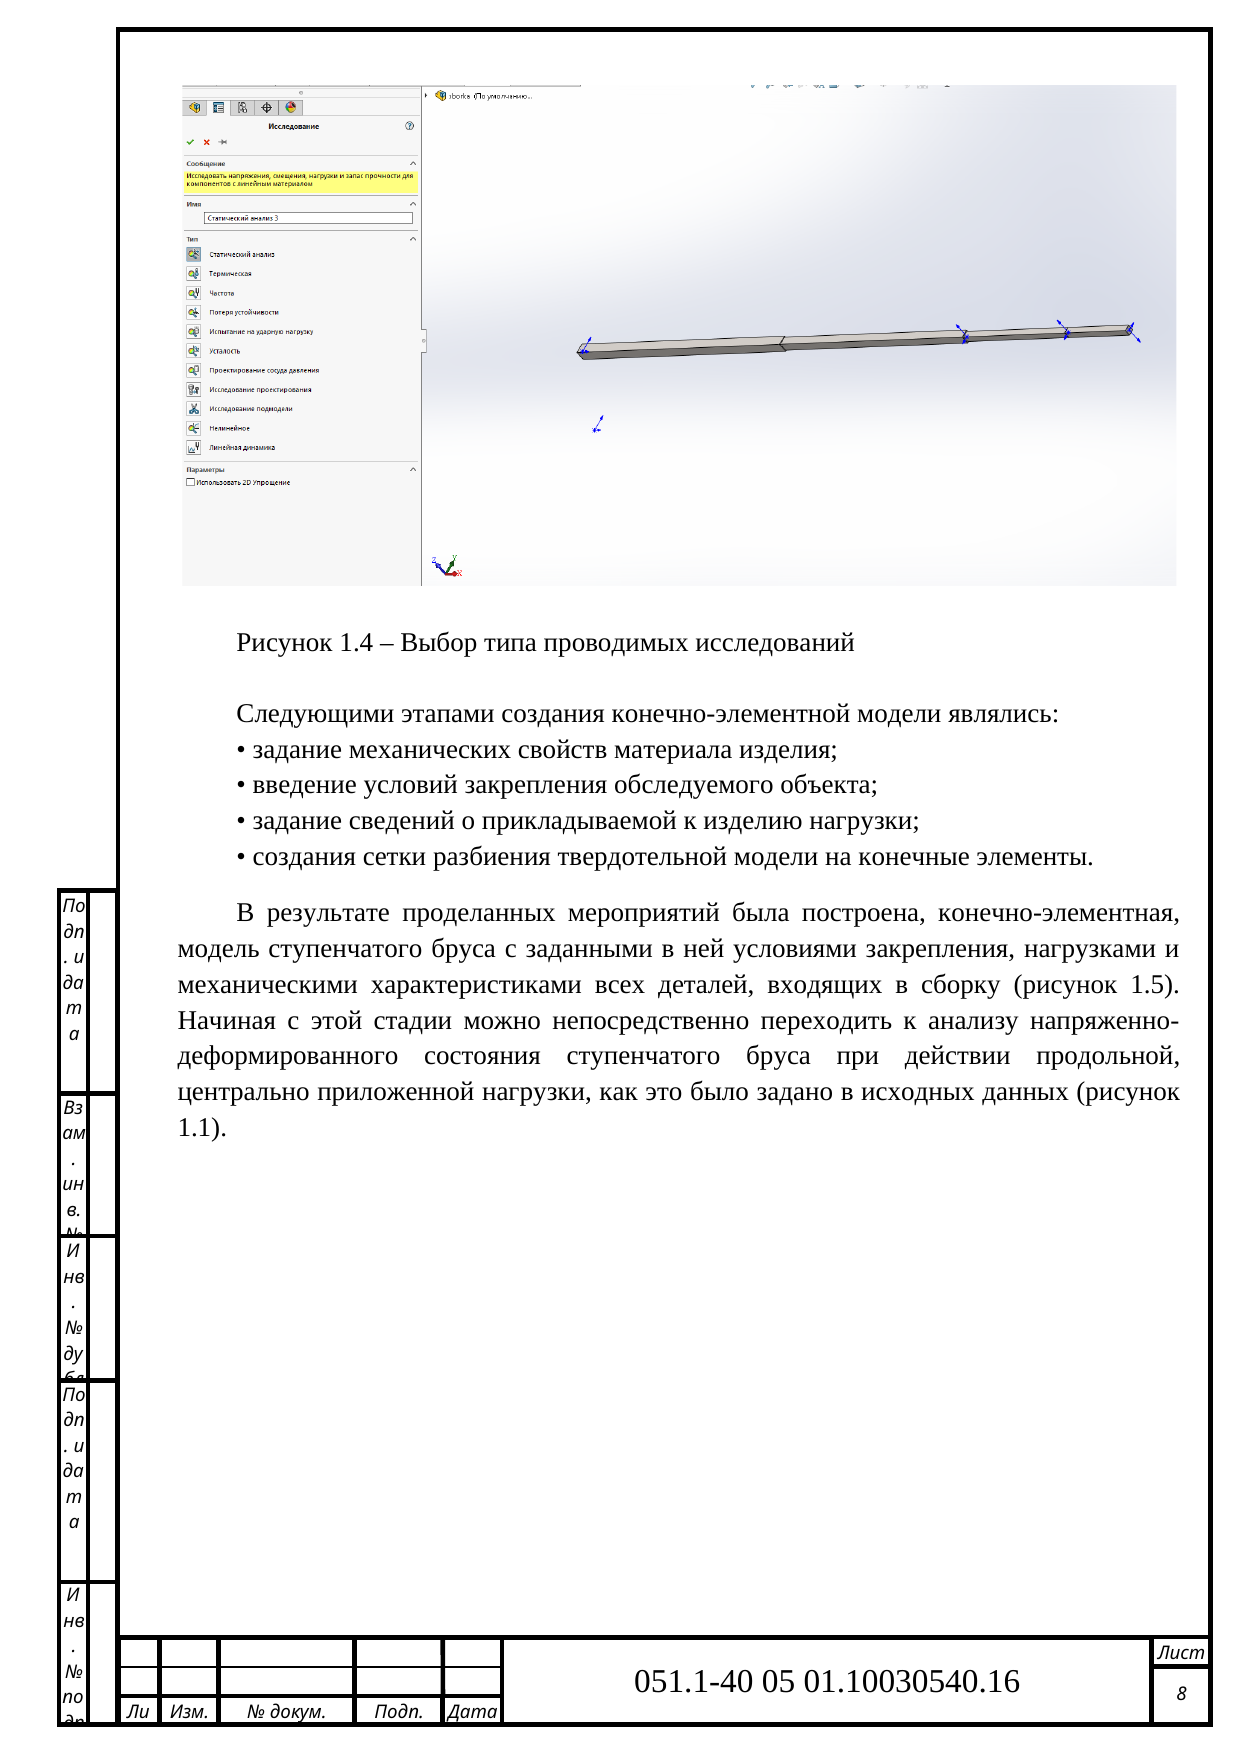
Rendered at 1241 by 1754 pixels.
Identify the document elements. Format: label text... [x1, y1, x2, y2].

text • задание сведений о прикладываемой к изделию нагрузки; [177, 804, 1181, 835]
text Рисунок 1.4 ‒ Выбор типа проводимых исследований [177, 626, 1181, 657]
text В результате проделанных мероприятий была построена, конечно-элементная, модель ступенчатого бруса с заданными в ней условиями закрепления, нагрузками и механическими характеристиками всех деталей, входящих в сборку (рисунок 1.5). Начиная с этой стадии можно непосредственно переходить к анализу напряженно-деформированного состояния ступенчатого бруса при действии продольной, центрально приложенной нагрузки, как это было задано в исходных данных (рисунок 1.1). [177, 897, 1181, 1142]
text • введение условий закрепления обследуемого объекта; [177, 768, 1181, 800]
text • создания сетки разбиения твердотельной модели на конечные элементы. [177, 840, 1181, 871]
text • задание механических свойств материала изделия; [177, 733, 1181, 764]
text Следующими этапами создания конечно-элементной модели являлись: [177, 697, 1181, 728]
picture [182, 85, 1177, 586]
